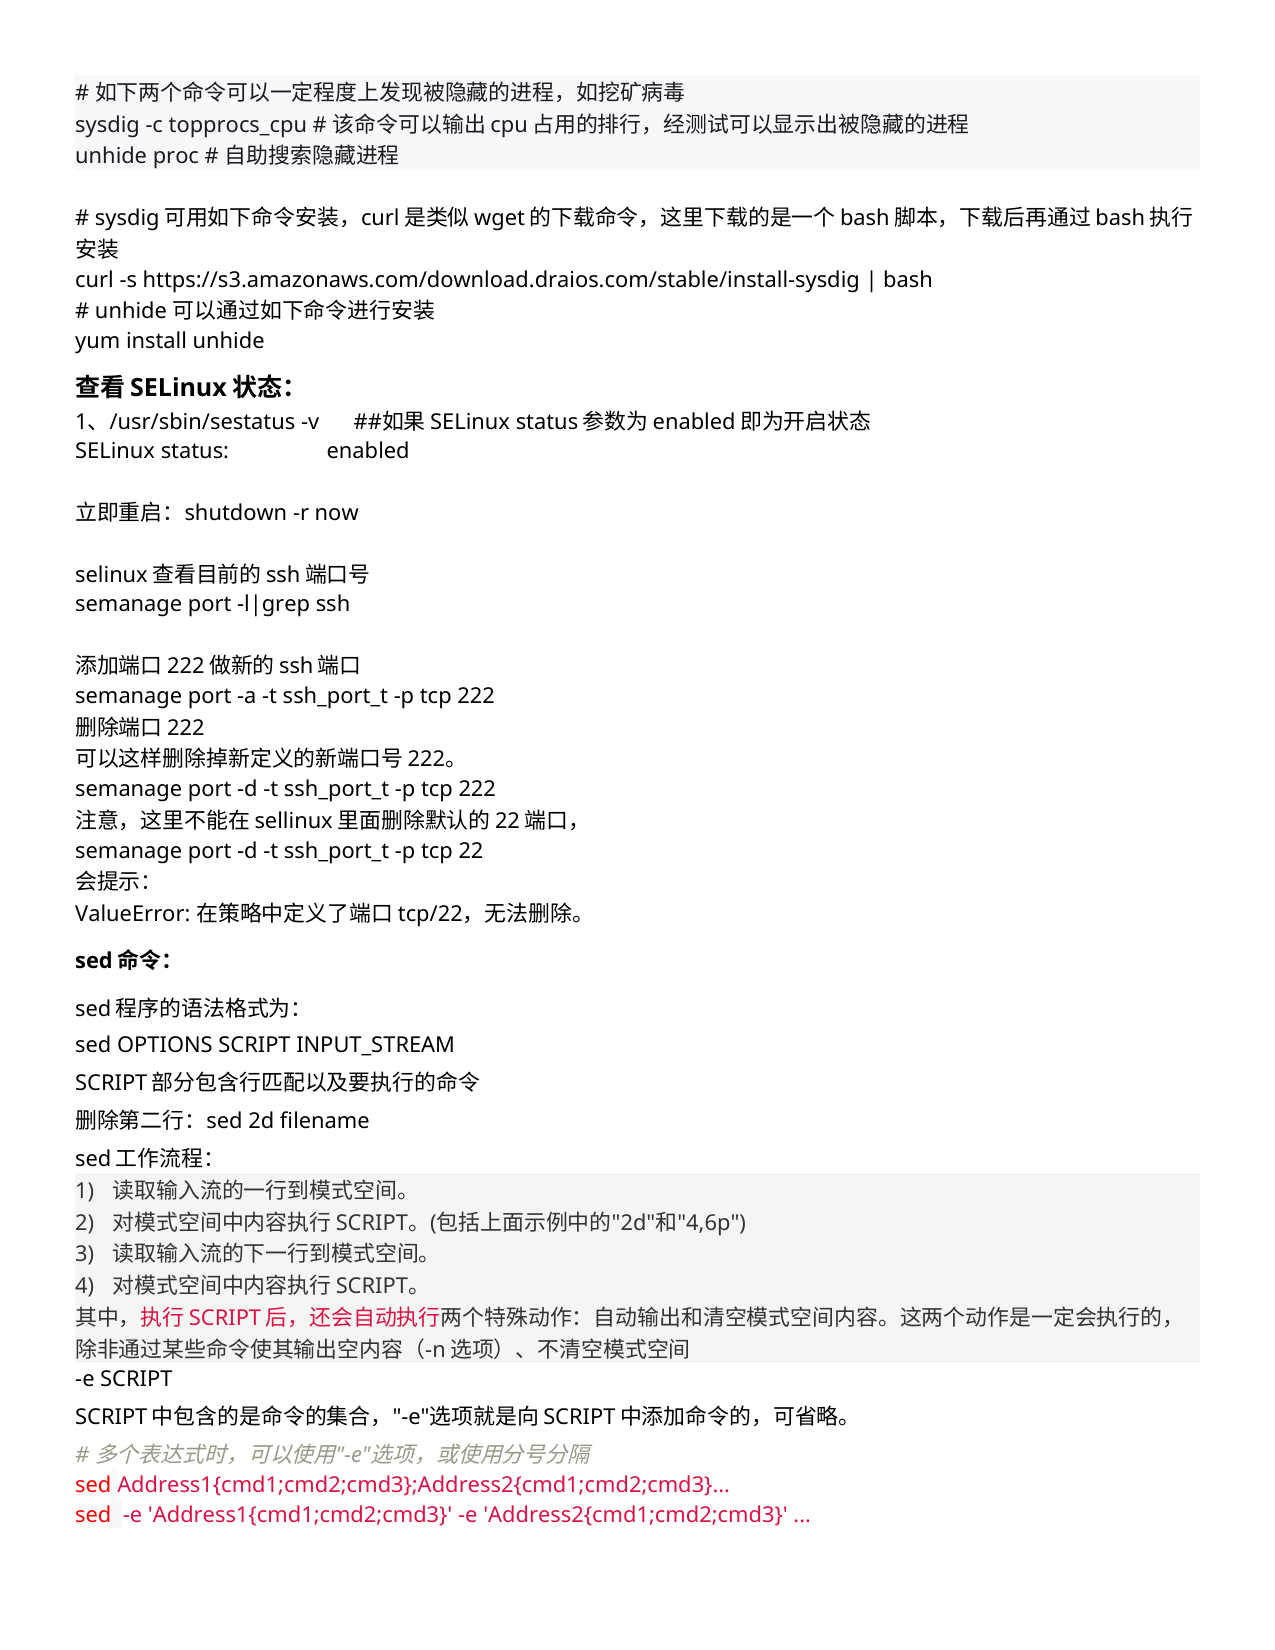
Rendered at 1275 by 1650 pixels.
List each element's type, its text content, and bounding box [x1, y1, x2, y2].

list 读取输入流的下一行到模式空间。 [75, 1236, 1200, 1268]
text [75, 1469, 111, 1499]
text 删除第二行：sed 2d filename [75, 1103, 1200, 1134]
text 删除端口222 [75, 709, 1200, 741]
text # sysdig可用如下命令安装，curl是类似wget的下载命令，这里下载的是一个bash脚本，下载后再通过bash执行安装 [75, 200, 1200, 263]
text 查看SELinux状态： [75, 367, 1200, 404]
text curl -s https://s3.amazonaws.com/download.draios.com/stable/install-sysdig | bash [75, 263, 1200, 293]
text semanage port -a -t ssh_port_t -p tcp 222 [75, 680, 1200, 709]
list 对模式空间中内容执行SCRIPT。 [75, 1268, 1200, 1300]
text # unhide 可以通过如下命令进行安装 [75, 293, 1200, 325]
text unhide proc # 自助搜索隐藏进程 [75, 138, 1200, 170]
text # 如下两个命令可以一定程度上发现被隐藏的进程，如挖矿病毒 [75, 75, 1200, 107]
text sysdig -c topprocs_cpu # 该命令可以输出cpu占用的排行，经测试可以显示出被隐藏的进程 [75, 107, 1200, 138]
text yum install unhide [75, 325, 1200, 355]
text semanage port -d -t ssh_port_t -p tcp 22 [75, 834, 1200, 864]
text -e SCRIPT [75, 1363, 1200, 1393]
text sed OPTIONS SCRIPT INPUT_STREAM [75, 1029, 1200, 1059]
text ValueError: 在策略中定义了端口 tcp/22，无法删除。 [75, 896, 1200, 928]
text sed Address1{cmd1;cmd2;cmd3};Address2{cmd1;cmd2;cmd3}... [117, 1469, 1200, 1499]
text semanage port -l|grep ssh [75, 588, 1200, 618]
text sed程序的语法格式为： [75, 991, 1200, 1023]
text 添加端口222做新的ssh端口 [75, 648, 1200, 680]
text 其中，执行SCRIPT后，还会自动执行两个特殊动作：自动输出和清空模式空间内容。这两个动作是一定会执行的，除非通过某些命令使其输出空内容（-n选项）、不清空模式空间 [75, 1300, 1200, 1363]
text 可以这样删除掉新定义的新端口号222。 [75, 741, 1200, 773]
text 1、/usr/sbin/sestatus -v ##如果SELinux status参数为enabled即为开启状态 SELinux status: enabled [75, 404, 1200, 465]
text sed命令： [75, 943, 1200, 975]
list 读取输入流的一行到模式空间。 [75, 1173, 1200, 1204]
text selinux查看目前的ssh端口号 [75, 557, 1200, 588]
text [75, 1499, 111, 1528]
text semanage port -d -t ssh_port_t -p tcp 222 [75, 773, 1200, 803]
text SCRIPT部分包含行匹配以及要执行的命令 [75, 1065, 1200, 1096]
text sed工作流程： [75, 1141, 1200, 1173]
text 注意，这里不能在sellinux里面删除默认的22端口， [75, 803, 1200, 834]
list 对模式空间中内容执行SCRIPT。(包括上面示例中的"2d"和"4,6p") [75, 1204, 1200, 1236]
text # 多个表达式时，可以使用"-e"选项，或使用分号分隔 [75, 1437, 1200, 1469]
text 会提示： [75, 864, 1200, 896]
text sed -e 'Address1{cmd1;cmd2;cmd3}' -e 'Address2{cmd1;cmd2;cmd3}' ... [123, 1499, 1200, 1528]
text SCRIPT中包含的是命令的集合，"-e"选项就是向SCRIPT中添加命令的，可省略。 [75, 1399, 1200, 1431]
text 立即重启：shutdown -r now [75, 495, 1200, 527]
